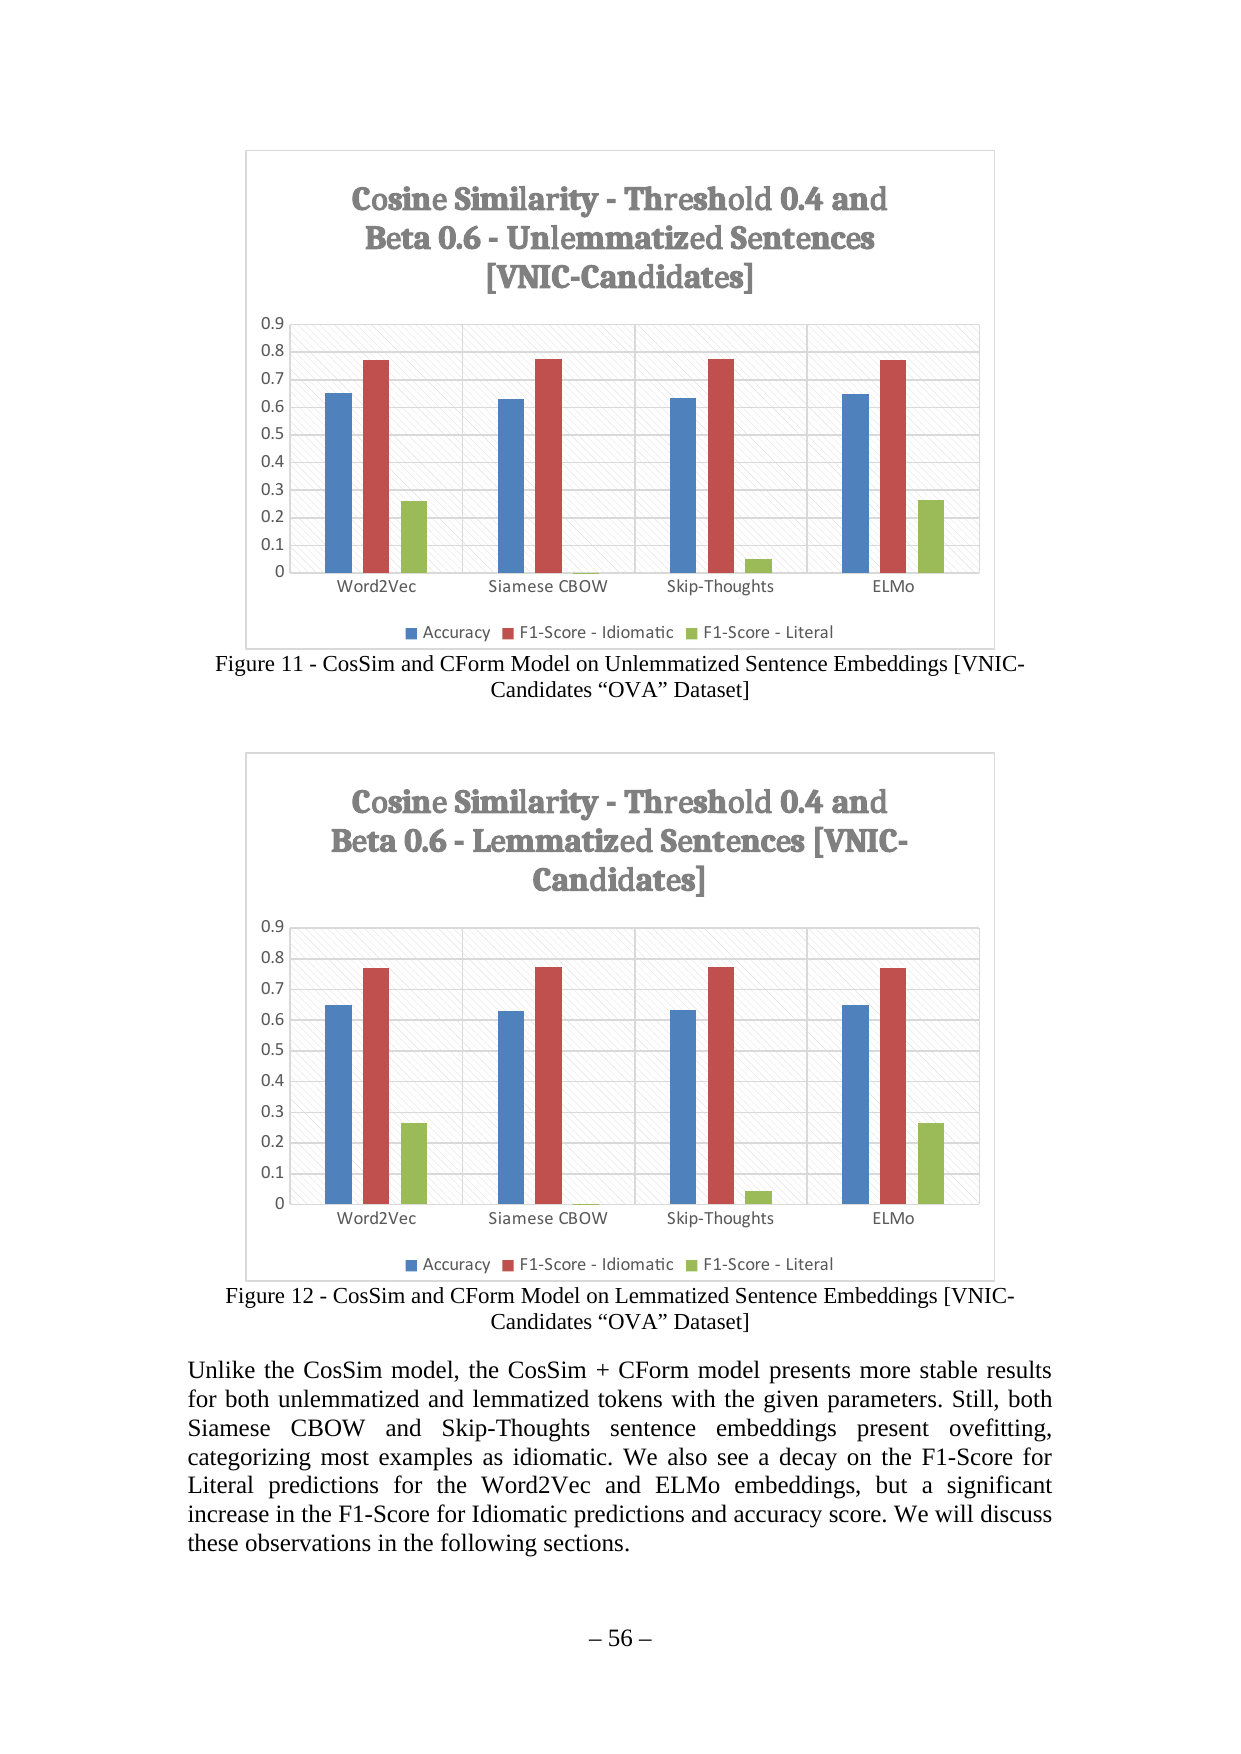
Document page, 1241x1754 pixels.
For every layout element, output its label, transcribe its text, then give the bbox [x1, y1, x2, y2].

text Figure 11 - CosSim and CForm Model on Unlemmatized Sentence Embeddings [VNIC-Candidates “OVA” Dataset] [187, 650, 1053, 703]
text Figure 12 - CosSim and CForm Model on Lemmatized Sentence Embeddings [VNIC-Candidates “OVA” Dataset] [187, 1282, 1053, 1335]
text Unlike the CosSim model, the CosSim + CForm model presents more stable results for both unlemmatized and lemmatized tokens with the given parameters. Still, both Siamese CBOW and Skip-Thoughts sentence embeddings present ovefitting, categorizing most examples as idiomatic. We also see a decay on the F1-Score for Literal predictions for the Word2Vec and ELMo embeddings, but a significant increase in the F1-Score for Idiomatic predictions and accuracy score. We will discuss these observations in the following sections. [187, 1356, 1053, 1557]
